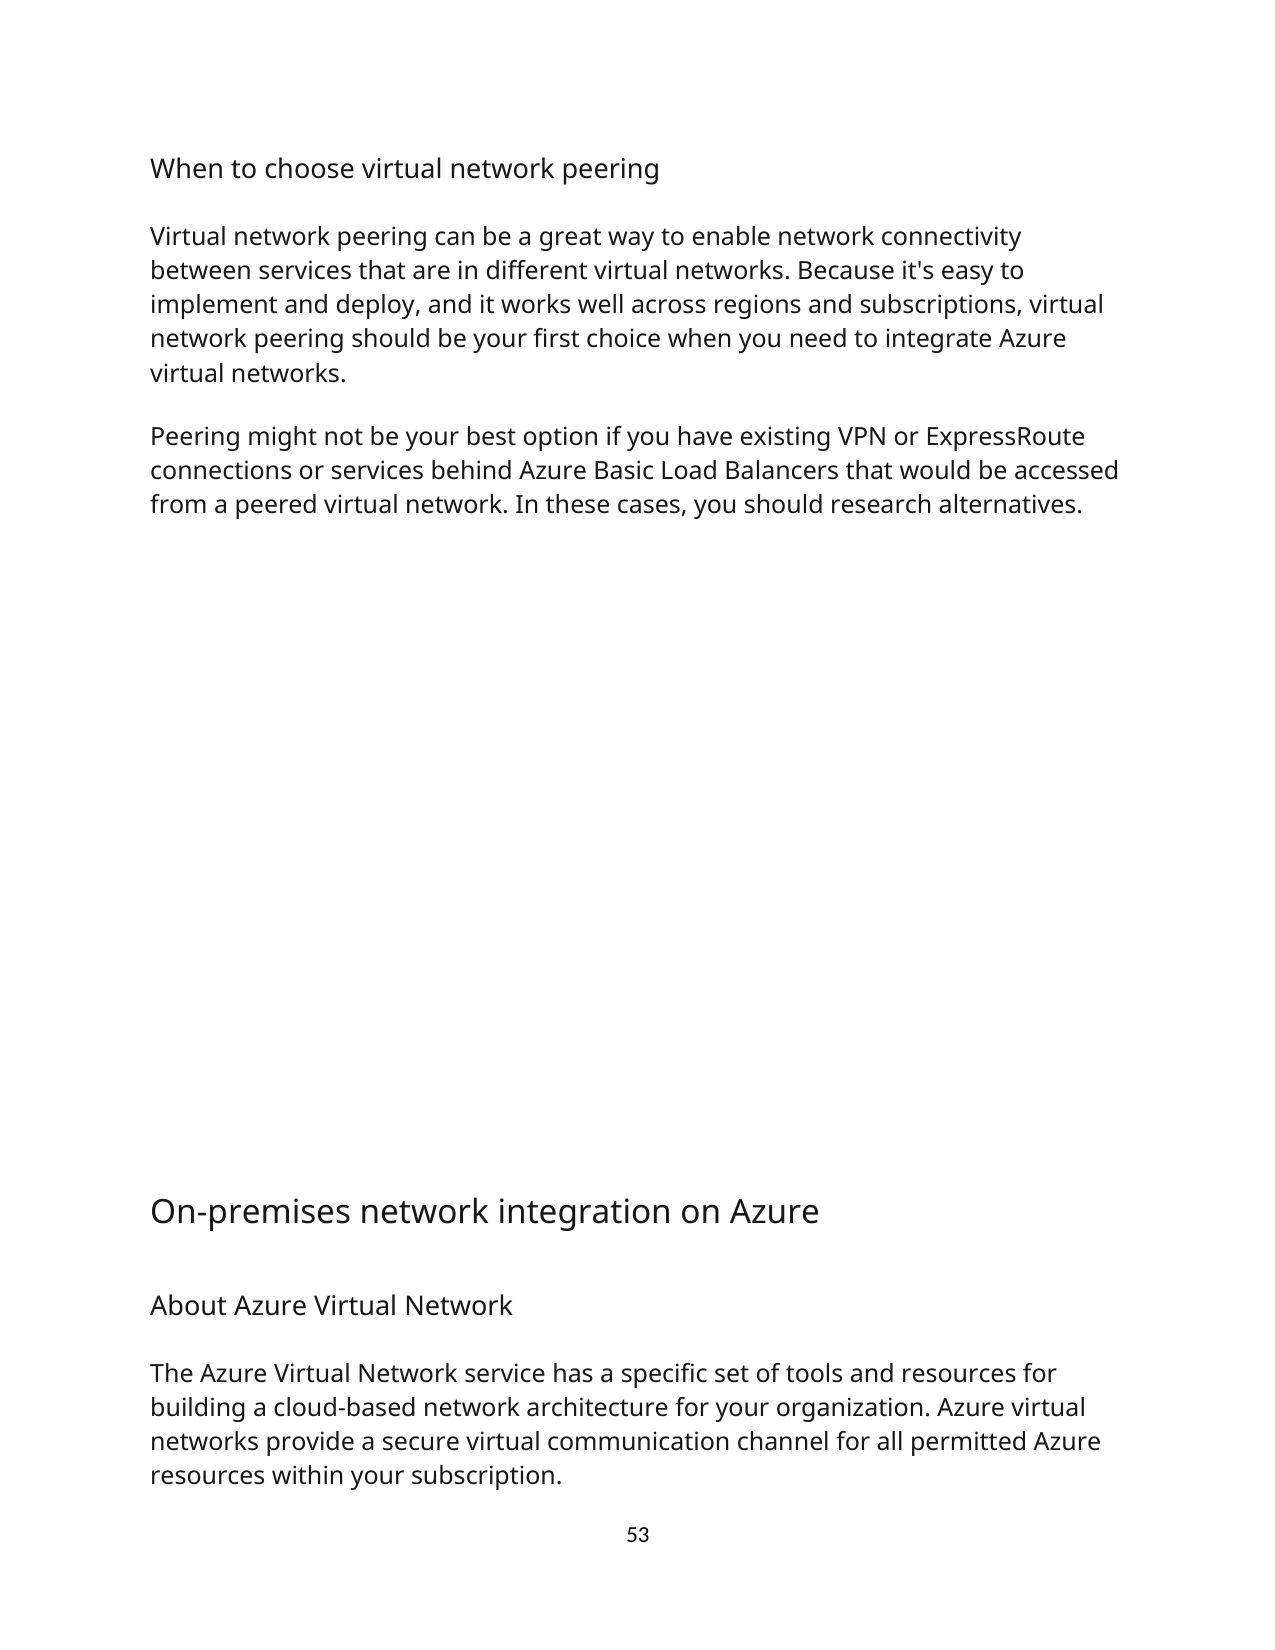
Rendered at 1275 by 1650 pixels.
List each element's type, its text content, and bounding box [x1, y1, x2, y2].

subtitle When to choose virtual network peering [150, 150, 1125, 187]
text The Azure Virtual Network service has a specific set of tools and resources for building a cloud-based network architecture for your organization. Azure virtual networks provide a secure virtual communication channel for all permitted Azure resources within your subscription. [150, 1356, 1125, 1492]
subtitle On-premises network integration on Azure [150, 1188, 1125, 1233]
subtitle About Azure Virtual Network [150, 1287, 1125, 1323]
text Peering might not be your best option if you have existing VPN or ExpressRoute connections or services behind Azure Basic Load Balancers that would be accessed from a peered virtual network. In these cases, you should research alternatives. [150, 418, 1125, 521]
text Virtual network peering can be a great way to enable network connectivity between services that are in different virtual networks. Because it's easy to implement and deploy, and it works well across regions and subscriptions, virtual network peering should be your first choice when you need to integrate Azure virtual networks. [150, 219, 1125, 389]
